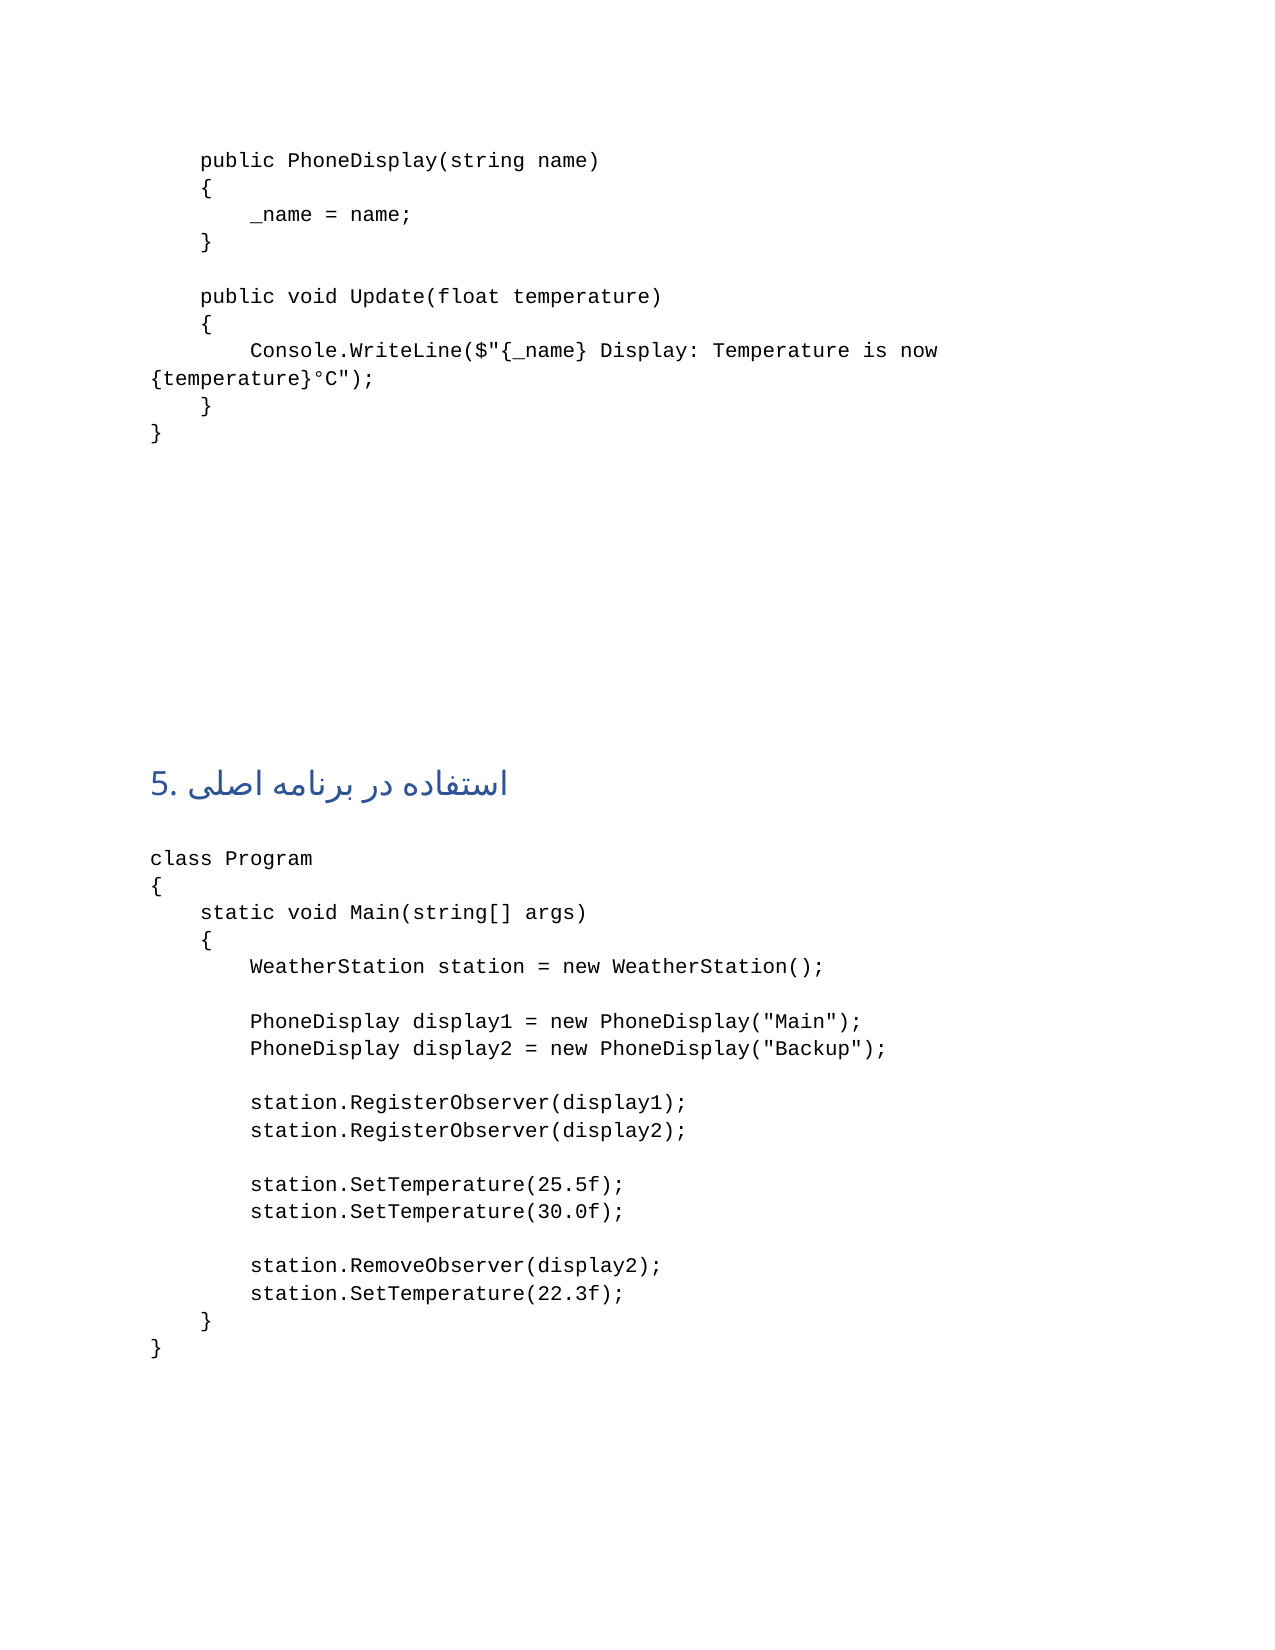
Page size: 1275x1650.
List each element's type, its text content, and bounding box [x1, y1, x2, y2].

subtitle 5. استفاده در برنامه اصلی [150, 760, 1125, 805]
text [150, 150, 1125, 481]
text class Program { static void Main(string[] args) { WeatherStation station = new WeatherStation(); PhoneDisplay display1 = new PhoneDisplay("Main"); PhoneDisplay display2 = new PhoneDisplay("Backup"); station.RegisterObserver(display1); station.RegisterObserver(display2); station.SetTemperature(25.5f); station.SetTemperature(30.0f); station.RemoveObserver(display2); station.SetTemperature(22.3f); } } [150, 821, 1125, 1396]
